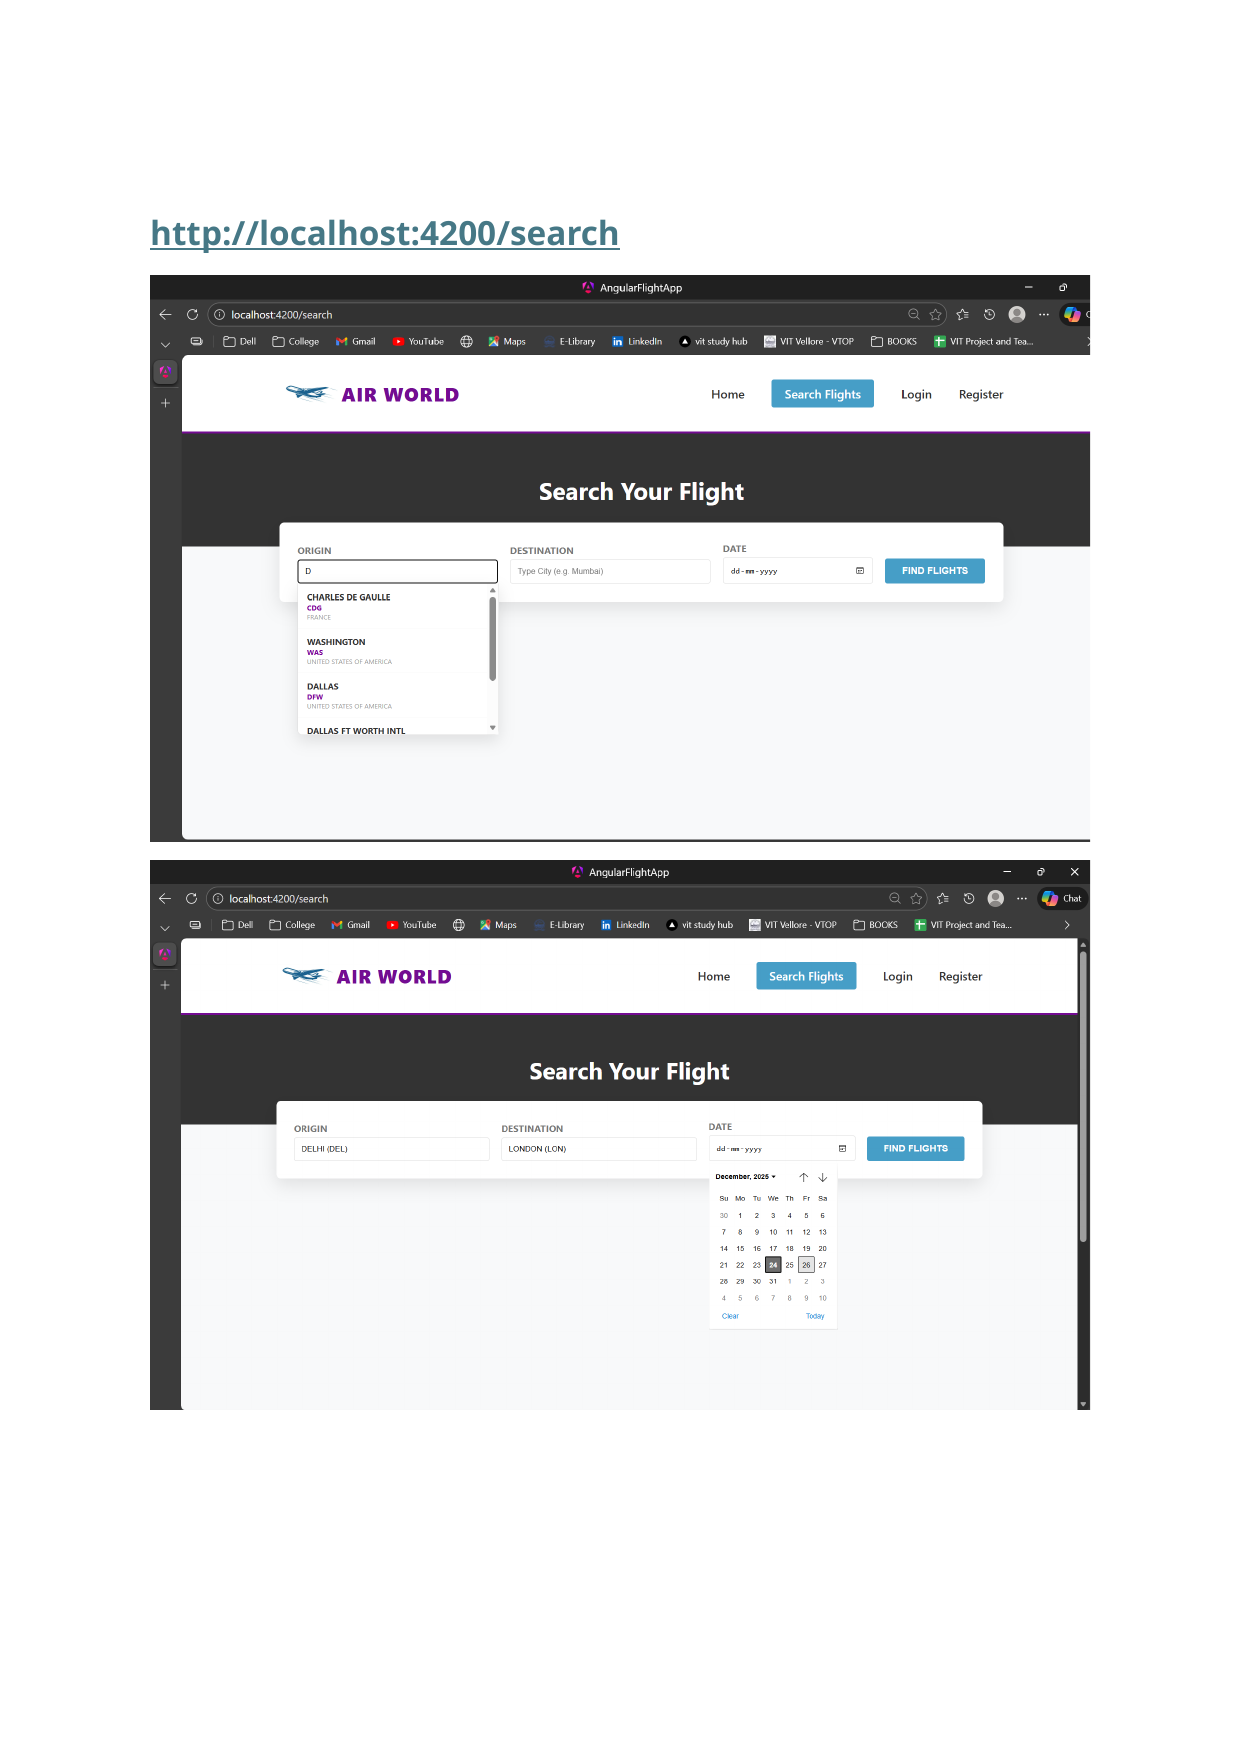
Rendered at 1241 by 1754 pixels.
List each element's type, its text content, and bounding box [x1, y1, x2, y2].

text http://localhost:4200/search [150, 209, 1090, 255]
picture [150, 860, 1091, 1410]
picture [150, 275, 1091, 842]
